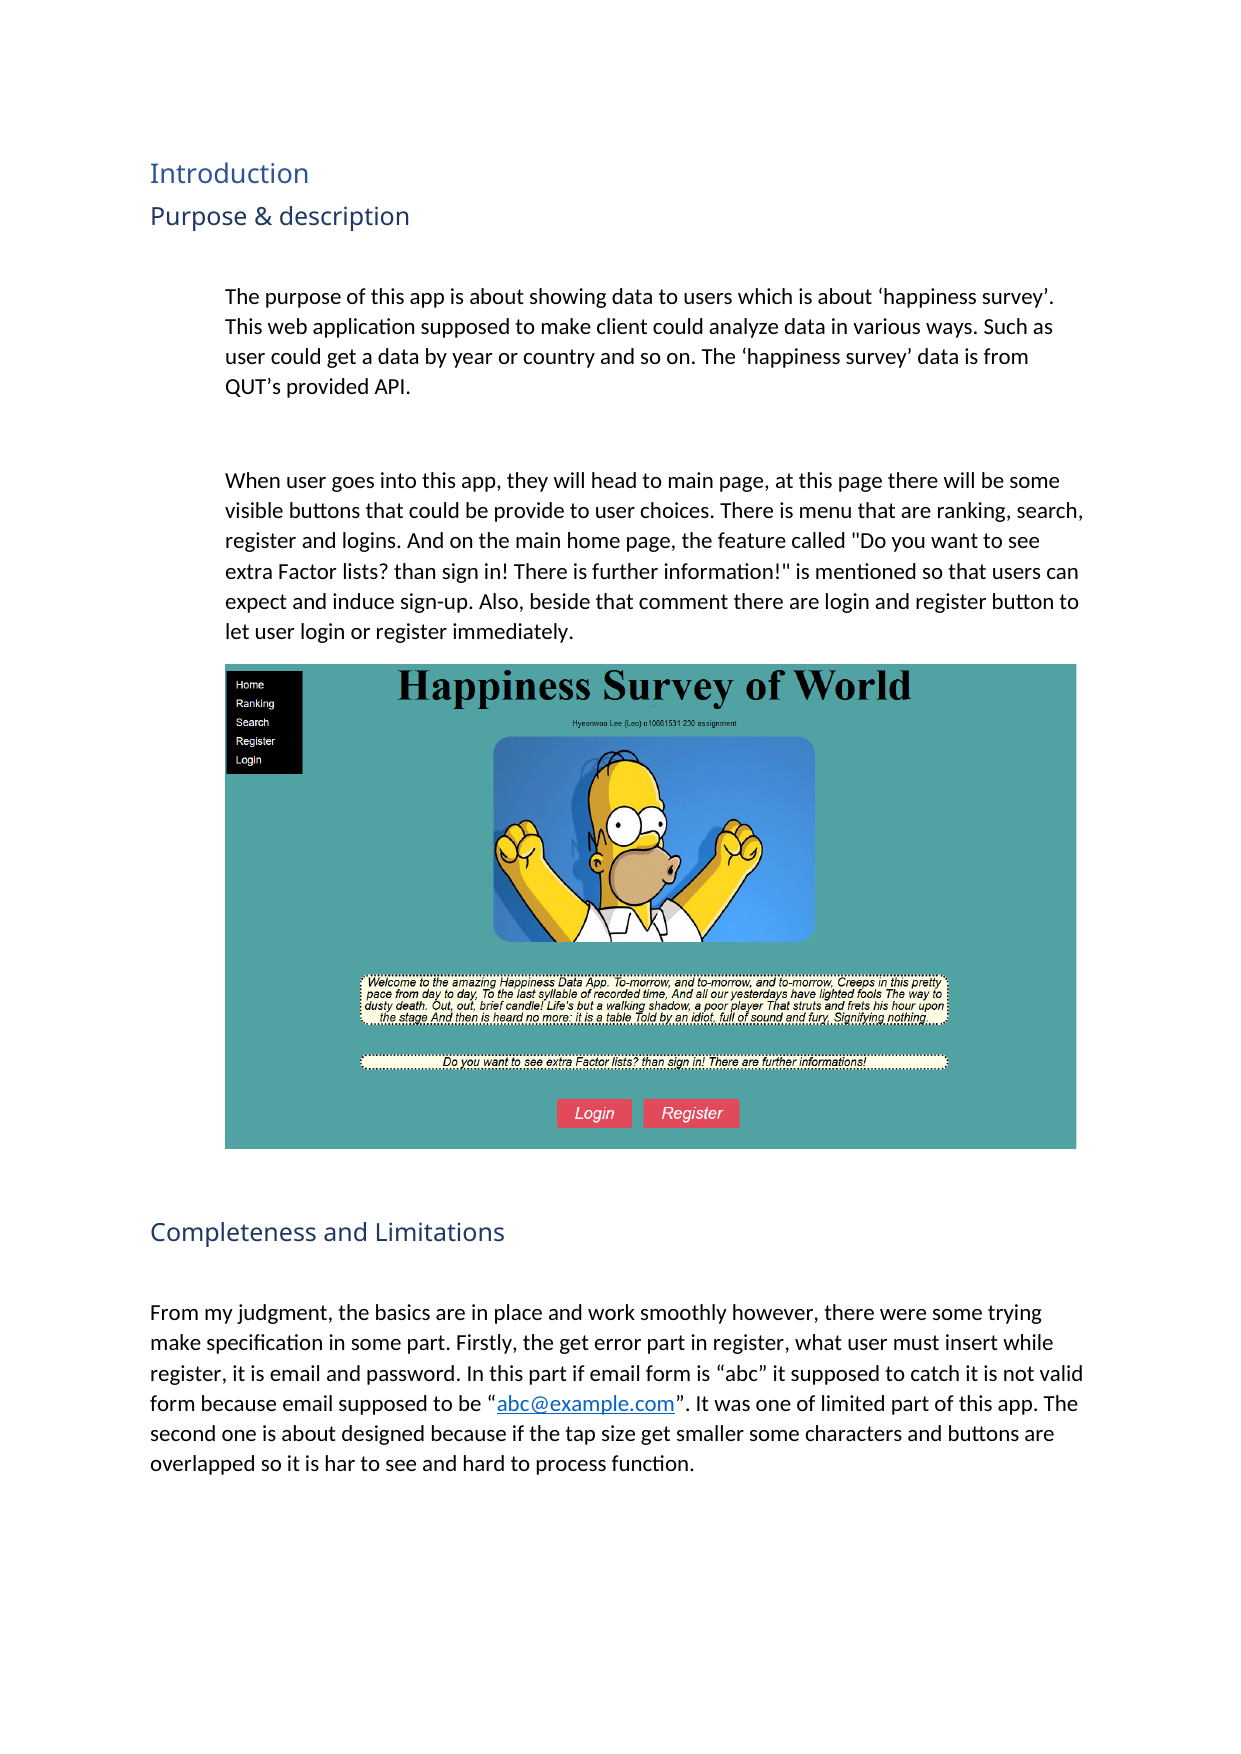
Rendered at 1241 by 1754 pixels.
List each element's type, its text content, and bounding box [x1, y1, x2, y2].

subtitle Purpose & description [150, 198, 1090, 232]
picture [225, 664, 1077, 1149]
text When user goes into this app, they will head to main page, at this page there will be some visible buttons that could be provide to user choices. There is menu that are ranking, search, register and logins. And on the main home page, the feature called "Do you want to see extra Factor lists? than sign in! There is further information!" is mentioned so that users can expect and induce sign-up. Also, beside that comment there are login and register button to let user login or register immediately. [225, 466, 1090, 645]
text From my judgment, the basics are in place and work smoothly however, there were some trying make specification in some part. Firstly, the get error part in register, what user must insert while register, it is email and password. In this part if email form is “abc” it supposed to catch it is not valid form because email supposed to be “abc@example.com”. It was one of limited part of this app. The second one is about designed because if the tap size get smaller some characters and buttons are overlapped so it is har to see and hard to process function. [150, 1298, 1090, 1477]
subtitle Completeness and Limitations [150, 1214, 1090, 1249]
subtitle Introduction [150, 154, 1090, 191]
text The purpose of this app is about showing data to users which is about ‘happiness survey’. This web application supposed to make client could analyze data in various ways. Such as user could get a data by year or country and so on. The ‘happiness survey’ data is from QUT’s provided API. [225, 282, 1090, 400]
